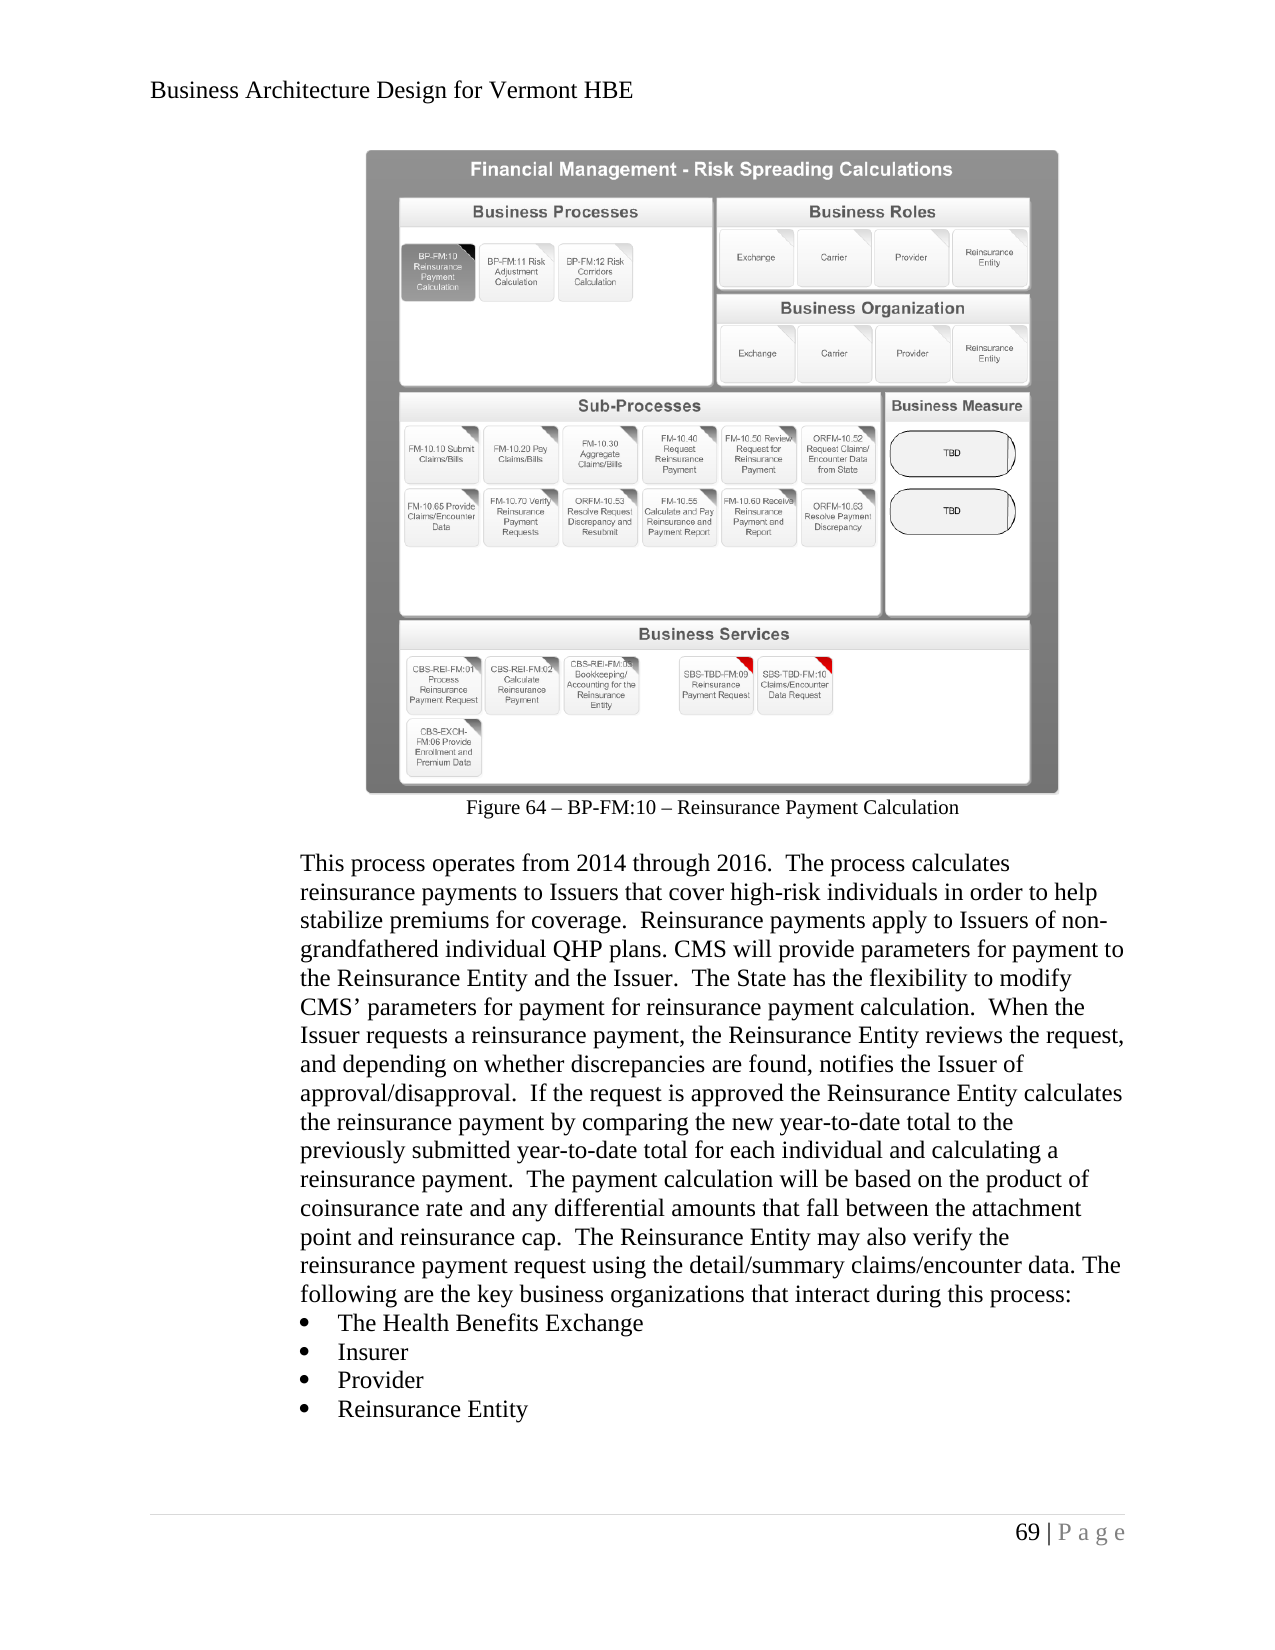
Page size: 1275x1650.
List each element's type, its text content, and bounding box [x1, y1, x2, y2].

list Provider [300, 1365, 1125, 1394]
list Insurer [300, 1337, 1125, 1365]
text This process operates from 2014 through 2016. The process calculates reinsurance payments to Issuers that cover high-risk individuals in order to help stabilize premiums for coverage. Reinsurance payments apply to Issuers of non-grandfathered individual QHP plans. CMS will provide parameters for payment to the Reinsurance Entity and the Issuer. The State has the flexibility to modify CMS’ parameters for payment for reinsurance payment calculation. When the Issuer requests a reinsurance payment, the Reinsurance Entity reviews the request, and depending on whether discrepancies are found, notifies the Issuer of approval/disapproval. If the request is approved the Reinsurance Entity calculates the reinsurance payment by comparing the new year-to-date total to the previously submitted year-to-date total for each individual and calculating a reinsurance payment. The payment calculation will be based on the product of coinsurance rate and any differential amounts that fall between the attachment point and reinsurance cap. The Reinsurance Entity may also verify the reinsurance payment request using the detail/summary claims/encounter data. The following are the key business organizations that interact during this process: [300, 848, 1125, 1308]
list Reinsurance Entity [300, 1394, 1125, 1423]
picture [365, 150, 1060, 795]
list The Health Benefits Exchange [300, 1308, 1125, 1337]
